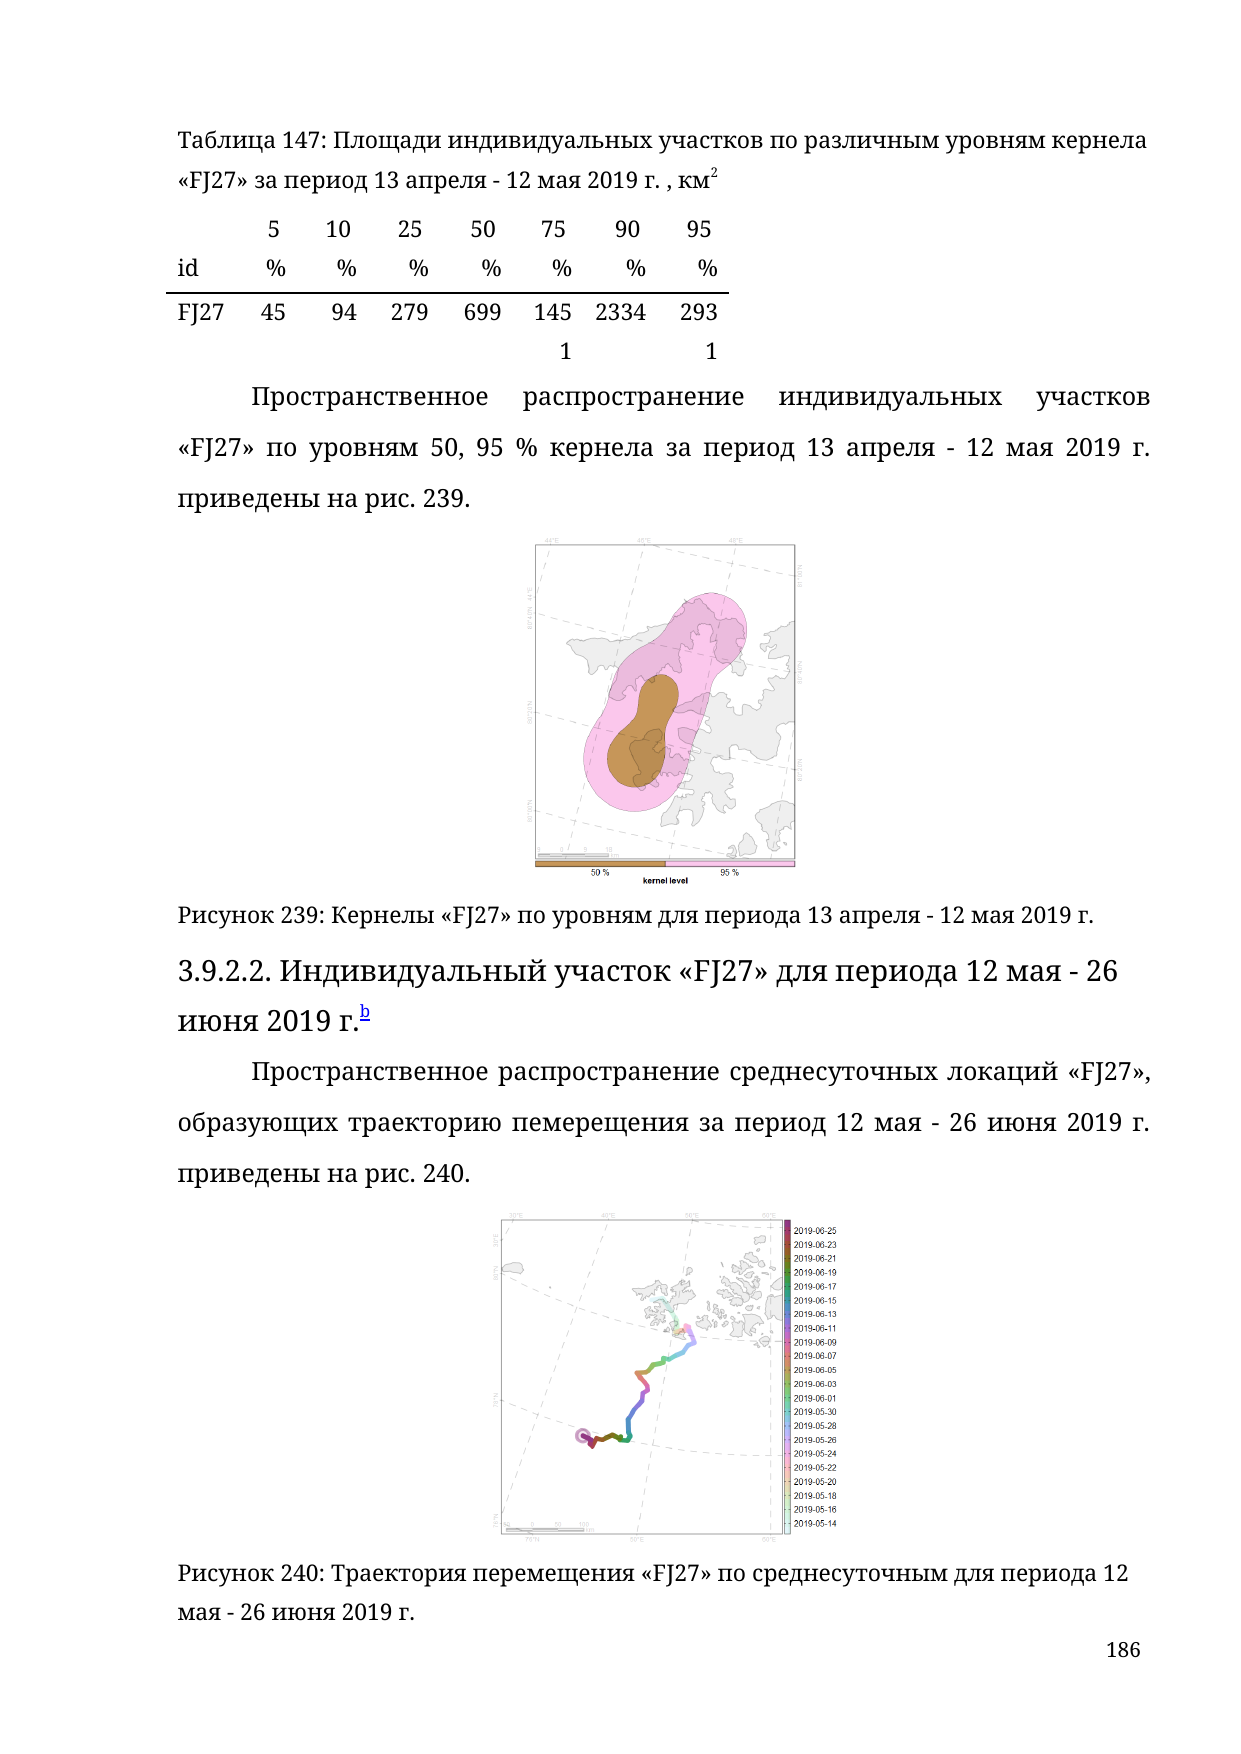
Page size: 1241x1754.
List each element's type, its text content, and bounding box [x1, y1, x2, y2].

text Таблица 147: Площади индивидуальных участков по различным уровням кернела «FJ27» за период 13 апреля - 12 мая 2019 г. , км2 [177, 124, 1152, 195]
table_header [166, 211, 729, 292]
picture [524, 535, 805, 886]
text Пространственное распространение индивидуальных участков «FJ27» по уровням 50, 95 % кернела за период 13 апреля - 12 мая 2019 г. приведены на рис. 239. [177, 379, 1152, 515]
text Рисунок 240: Траектория перемещения «FJ27» по среднесуточным для периода 12 мая - 26 июня 2019 г. [177, 1556, 1152, 1627]
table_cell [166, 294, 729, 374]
text Пространственное распространение среднесуточных локаций «FJ27», образующих траекторию пемерещения за период 12 мая - 26 июня 2019 г. приведены на рис. 240. [177, 1054, 1152, 1190]
subtitle Индивидуальный участок «FJ27» для периода 12 мая - 26 июня 2019 г.b [177, 950, 1152, 1039]
text Рисунок 239: Кернелы «FJ27» по уровням для периода 13 апреля - 12 мая 2019 г. [177, 899, 1152, 930]
picture [490, 1210, 839, 1544]
